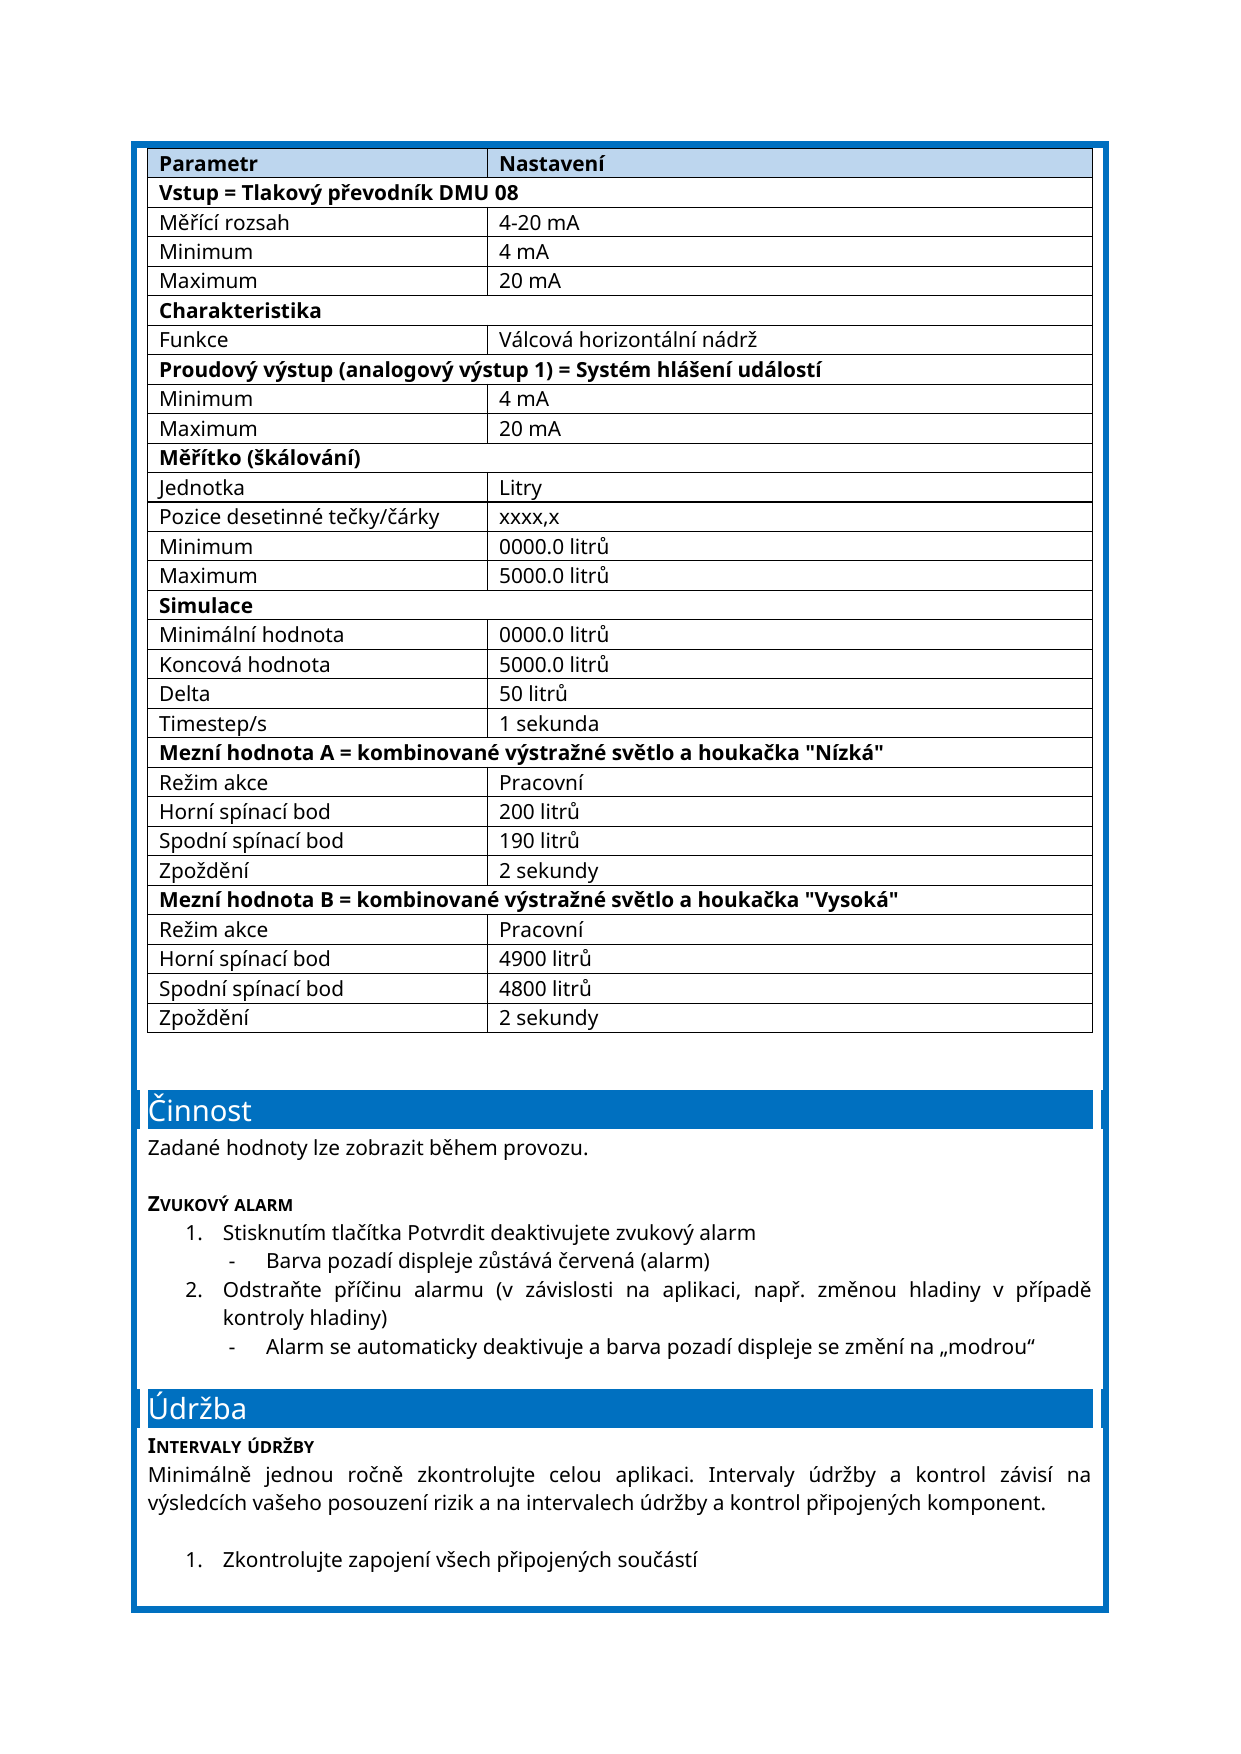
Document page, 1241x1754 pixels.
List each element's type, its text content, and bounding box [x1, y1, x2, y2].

table_cell Maximum [148, 267, 487, 295]
table_cell 4900 litrů [488, 945, 1092, 973]
table_cell Simulace [148, 591, 1092, 619]
table_cell Horní spínací bod [148, 945, 487, 973]
table_cell 0000.0 litrů [488, 532, 1092, 560]
table_cell Měřítko (škálování) [148, 444, 1092, 472]
table_cell Měřící rozsah [148, 208, 487, 236]
table_cell Timestep/s [148, 709, 487, 737]
text Údržba [148, 1389, 1093, 1428]
text Intervaly údržby [148, 1431, 1093, 1460]
table_cell Maximum [148, 414, 487, 442]
list Zkontrolujte zapojení všech připojených součástí [185, 1545, 1093, 1574]
table_cell Horní spínací bod [148, 797, 487, 826]
table_cell 190 litrů [488, 827, 1092, 855]
table_cell Mezní hodnota A = kombinované výstražné světlo a houkačka "Nízká" [148, 738, 1092, 767]
text Zvukový alarm [148, 1189, 1093, 1218]
table_cell Minimum [148, 237, 487, 266]
table_cell 20 mA [488, 267, 1092, 295]
table_cell 1 sekunda [488, 709, 1092, 737]
table_cell Delta [148, 679, 487, 708]
table_cell Režim akce [148, 768, 487, 796]
table_cell Mezní hodnota B = kombinované výstražné světlo a houkačka "Vysoká" [148, 886, 1092, 914]
table_header Nastavení [488, 149, 1092, 177]
table_cell Charakteristika [148, 296, 1092, 324]
list Barva pozadí displeje zůstává červená (alarm) [228, 1246, 1093, 1275]
table_cell 0000.0 litrů [488, 620, 1092, 649]
table_cell Minimální hodnota [148, 620, 487, 649]
table_cell Režim akce [148, 915, 487, 943]
list Alarm se automaticky deaktivuje a barva pozadí displeje se změní na „modrou“ [228, 1332, 1093, 1360]
table_cell 2 sekundy [488, 856, 1092, 884]
table_cell xxxx,x [488, 503, 1092, 531]
table_cell 4 mA [488, 385, 1092, 413]
table_cell Spodní spínací bod [148, 827, 487, 855]
table_cell Minimum [148, 532, 487, 560]
table_cell 50 litrů [488, 679, 1092, 708]
table_cell Pracovní [488, 768, 1092, 796]
table_cell 5000.0 litrů [488, 561, 1092, 590]
text Zadané hodnoty lze zobrazit během provozu. [148, 1133, 1093, 1161]
table_cell Pracovní [488, 915, 1092, 943]
table_cell Minimum [148, 385, 487, 413]
table_cell Pozice desetinné tečky/čárky [148, 503, 487, 531]
table_cell Zpoždění [148, 856, 487, 884]
list Stisknutím tlačítka Potvrdit deaktivujete zvukový alarm [185, 1218, 1093, 1246]
table_cell Zpoždění [148, 1004, 487, 1032]
table_cell Funkce [148, 326, 487, 354]
table_cell Maximum [148, 561, 487, 590]
table_cell Válcová horizontální nádrž [488, 326, 1092, 354]
table_cell Proudový výstup (analogový výstup 1) = Systém hlášení událostí [148, 355, 1092, 383]
list Odstraňte příčinu alarmu (v závislosti na aplikaci, např. změnou hladiny v případě kontroly hladiny) [185, 1275, 1093, 1332]
table_cell 2 sekundy [488, 1004, 1092, 1032]
table_cell Spodní spínací bod [148, 974, 487, 1002]
table_cell 5000.0 litrů [488, 650, 1092, 678]
table_cell Vstup = Tlakový převodník DMU 08 [148, 178, 1092, 207]
table_cell 4-20 mA [488, 208, 1092, 236]
table_cell 200 litrů [488, 797, 1092, 826]
text Činnost [148, 1090, 1093, 1129]
table_cell 4800 litrů [488, 974, 1092, 1002]
table_cell Litry [488, 473, 1092, 501]
table_header Parametr [148, 149, 487, 177]
table_cell Koncová hodnota [148, 650, 487, 678]
text Minimálně jednou ročně zkontrolujte celou aplikaci. Intervaly údržby a kontrol závisí na výsledcích vašeho posouzení rizik a na intervalech údržby a kontrol připojených komponent. [148, 1460, 1093, 1517]
table_cell 4 mA [488, 237, 1092, 266]
table_cell 20 mA [488, 414, 1092, 442]
table_cell Jednotka [148, 473, 487, 501]
